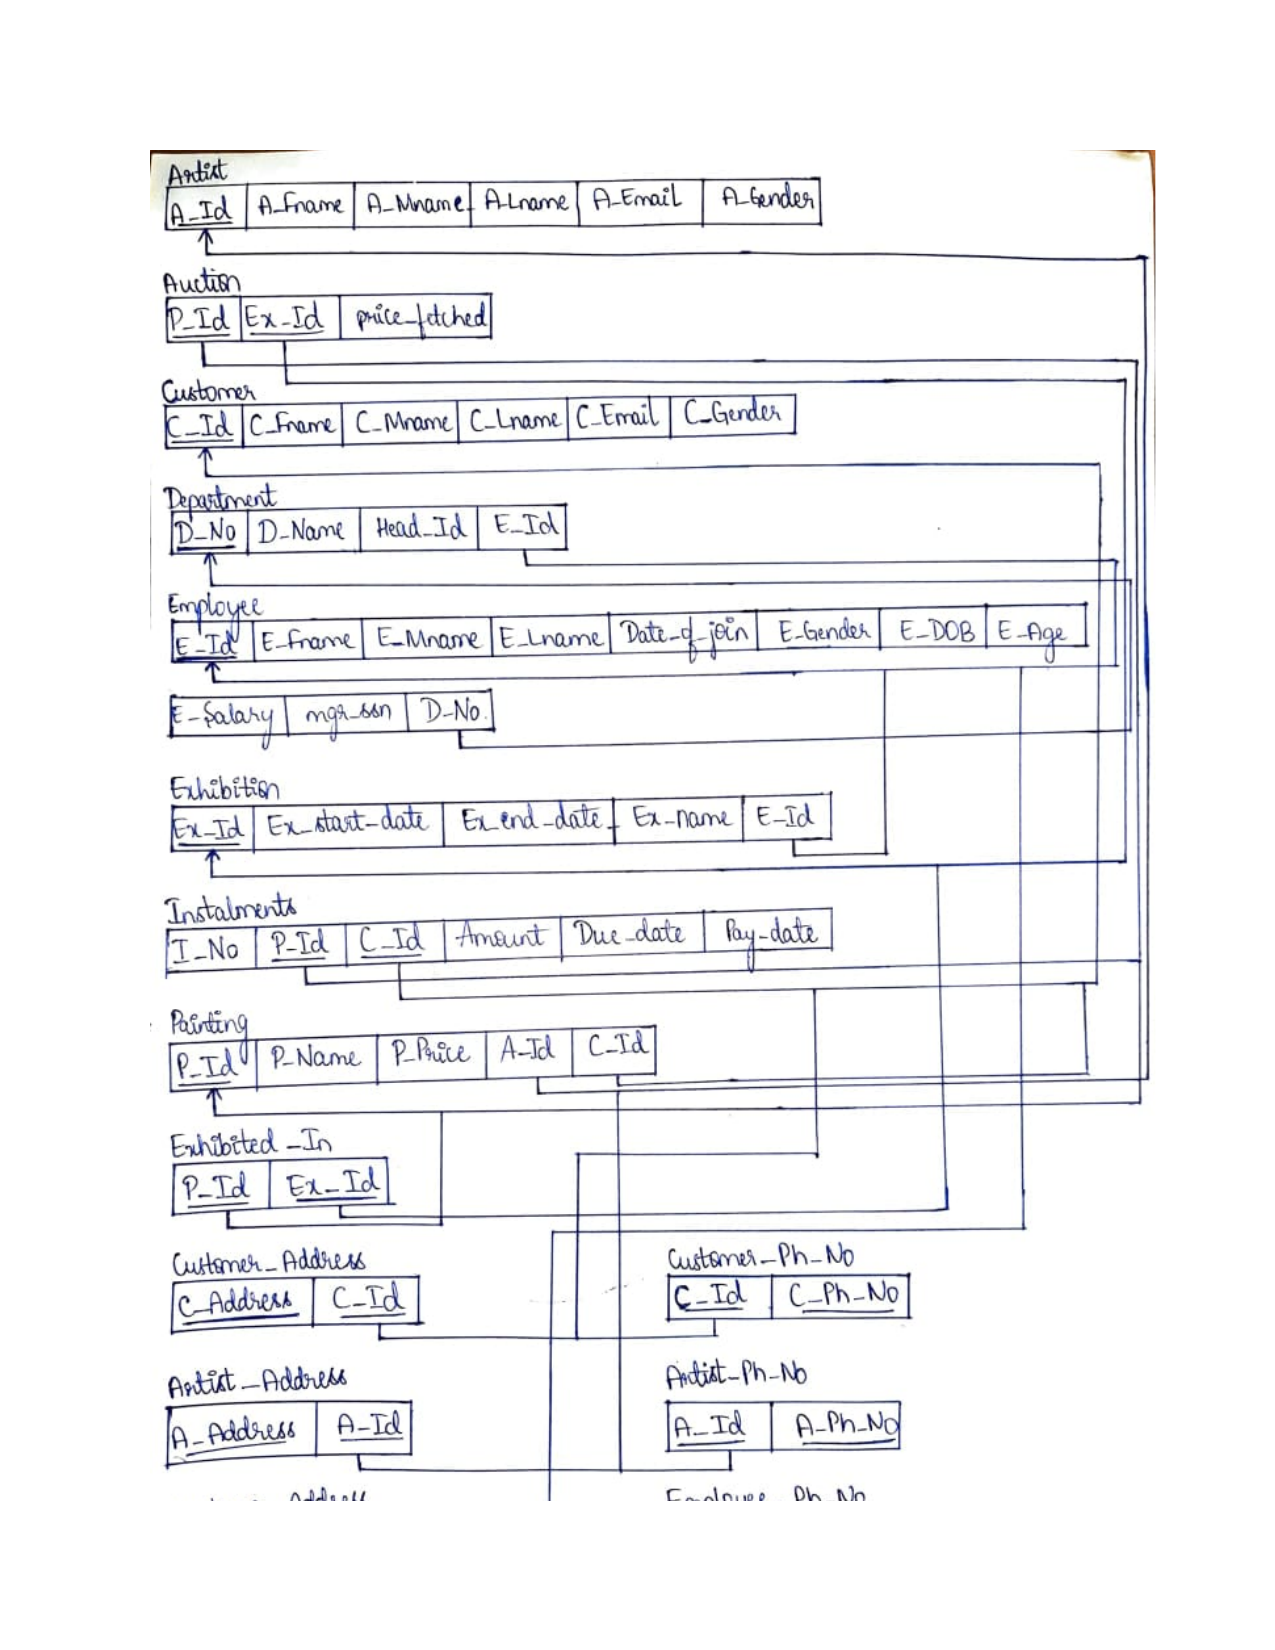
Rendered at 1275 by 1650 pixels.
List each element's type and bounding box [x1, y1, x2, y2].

picture [150, 150, 1156, 1501]
